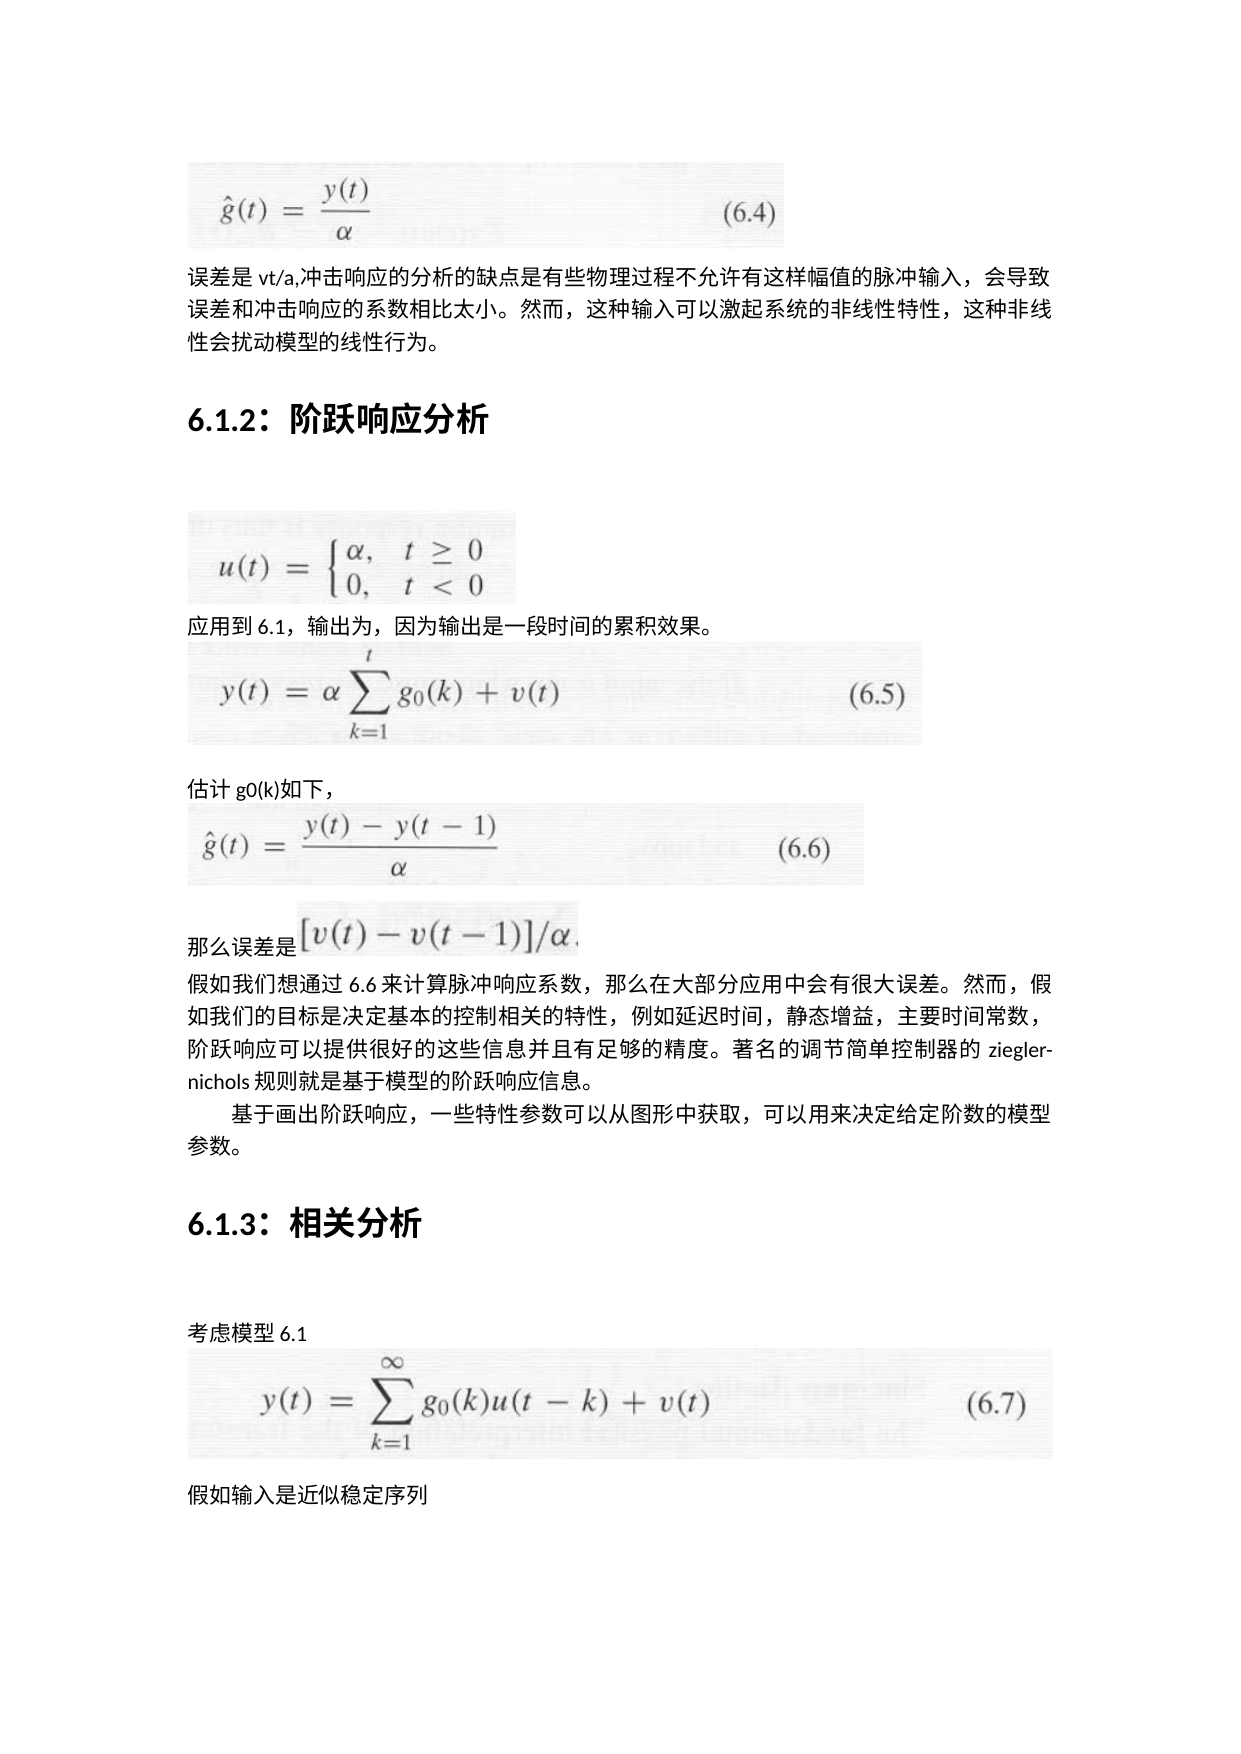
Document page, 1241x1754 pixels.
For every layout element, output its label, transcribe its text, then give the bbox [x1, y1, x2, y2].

subtitle 6.1.2：阶跃响应分析 [187, 384, 1053, 449]
picture [187, 511, 516, 604]
text 基于画出阶跃响应，一些特性参数可以从图形中获取，可以用来决定给定阶数的模型参数。 [187, 1096, 1053, 1161]
subtitle 6.1.3：相关分析 [187, 1188, 1053, 1253]
picture [296, 901, 579, 956]
text 考虑模型6.1 [187, 1316, 1053, 1348]
text 假如输入是近似稳定序列 [187, 1478, 1053, 1511]
picture [187, 641, 923, 745]
picture [187, 803, 864, 886]
text 估计g0(k)如下， [187, 771, 1053, 804]
picture [187, 162, 785, 249]
text 应用到6.1，输出为，因为输出是一段时间的累积效果。 [187, 609, 1053, 641]
picture [187, 1348, 1053, 1459]
text 假如我们想通过6.6来计算脉冲响应系数，那么在大部分应用中会有很大误差。然而，假如我们的目标是决定基本的控制相关的特性，例如延迟时间，静态增益，主要时间常数，阶跃响应可以提供很好的这些信息并且有足够的精度。著名的调节简单控制器的ziegler-nichols规则就是基于模型的阶跃响应信息。 [187, 966, 1053, 1096]
text 误差是vt/a,冲击响应的分析的缺点是有些物理过程不允许有这样幅值的脉冲输入，会导致误差和冲击响应的系数相比太小。然而，这种输入可以激起系统的非线性特性，这种非线性会扰动模型的线性行为。 [187, 259, 1053, 357]
